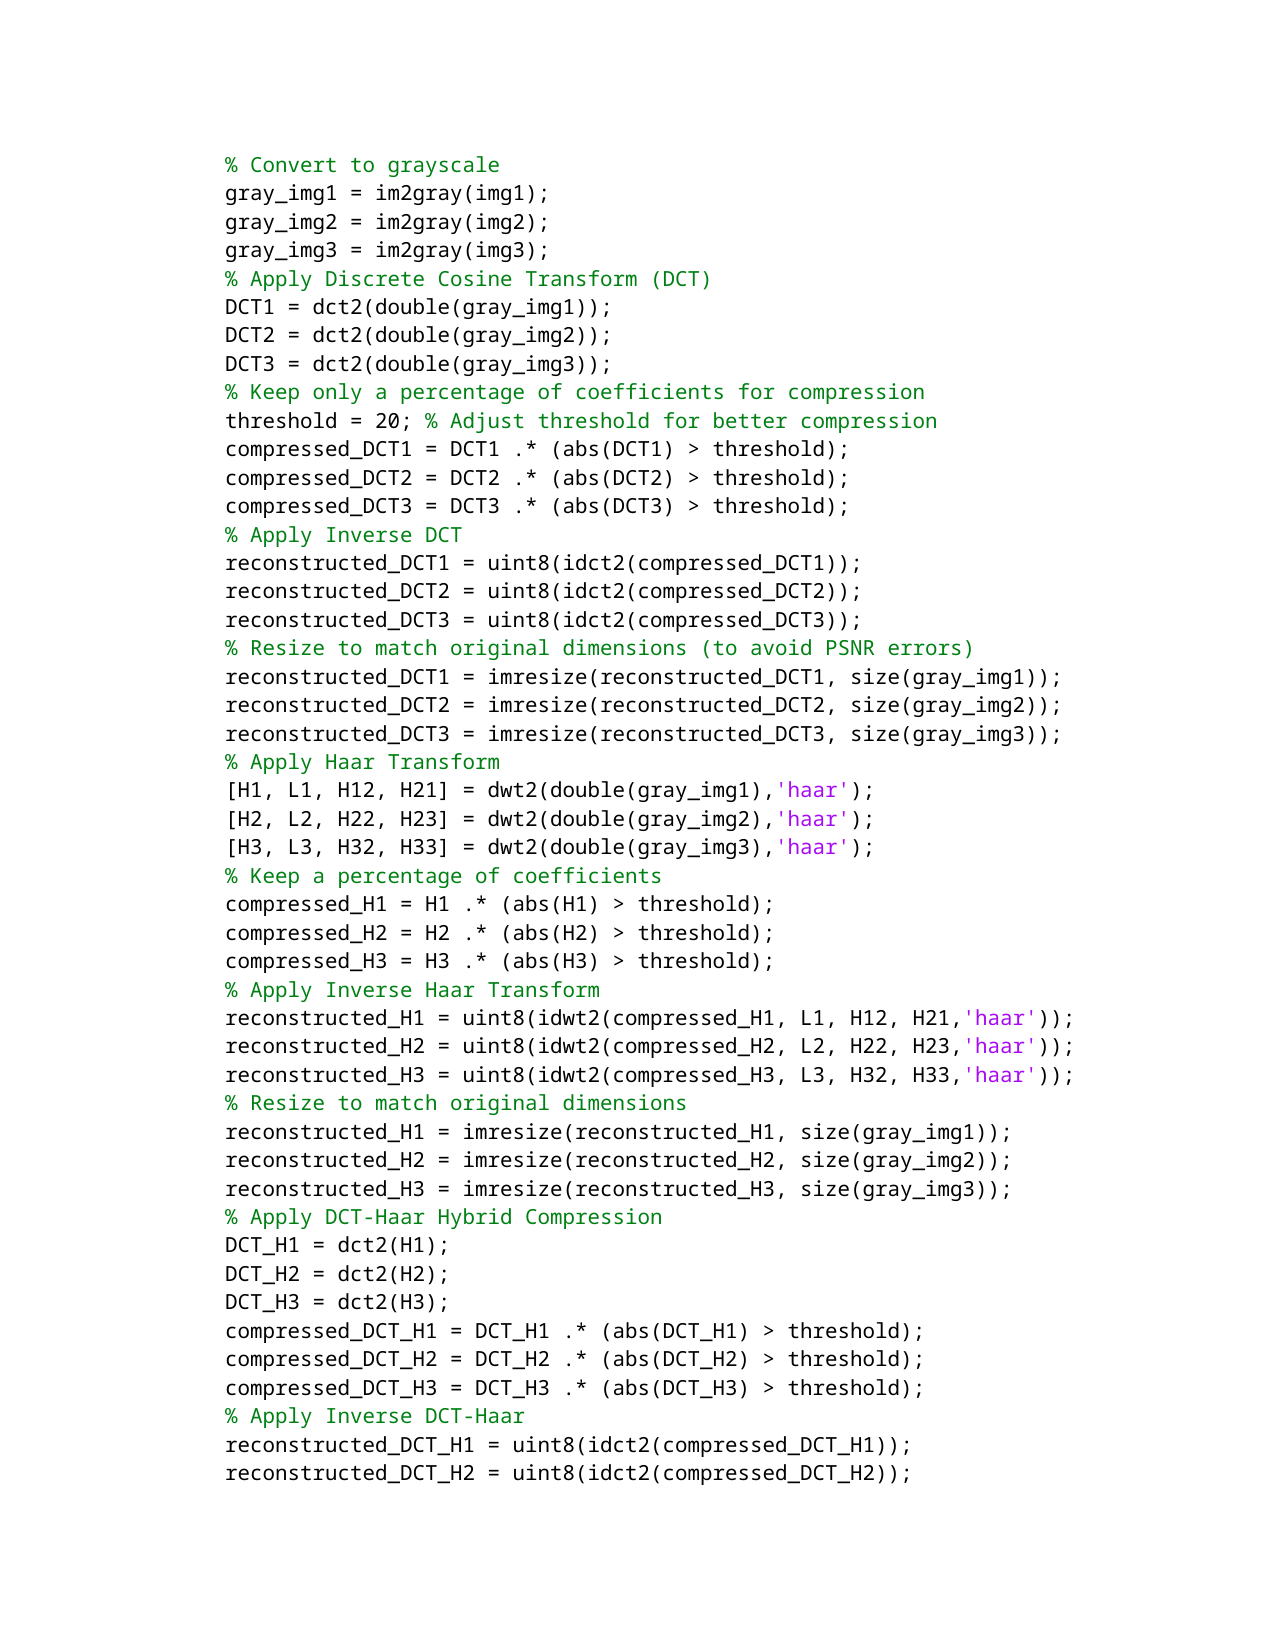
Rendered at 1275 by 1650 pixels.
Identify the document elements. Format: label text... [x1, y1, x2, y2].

text [H3, L3, H32, H33] = dwt2(double(gray_img3),'haar'); [225, 832, 1125, 861]
text DCT_H3 = dct2(H3); [225, 1287, 1125, 1316]
text reconstructed_DCT1 = uint8(idct2(compressed_DCT1)); [225, 548, 1125, 577]
text threshold = 20; % Adjust threshold for better compression [225, 406, 1125, 434]
text compressed_DCT_H2 = DCT_H2 .* (abs(DCT_H2) > threshold); [225, 1344, 1125, 1373]
text reconstructed_H3 = uint8(idwt2(compressed_H3, L3, H32, H33,'haar')); [225, 1060, 1125, 1088]
text gray_img2 = im2gray(img2); [225, 207, 1125, 235]
text [H2, L2, H22, H23] = dwt2(double(gray_img2),'haar'); [225, 804, 1125, 832]
text DCT1 = dct2(double(gray_img1)); [225, 292, 1125, 321]
text % Apply Haar Transform [225, 747, 1125, 776]
text reconstructed_H2 = imresize(reconstructed_H2, size(gray_img2)); [225, 1145, 1125, 1174]
text compressed_DCT_H1 = DCT_H1 .* (abs(DCT_H1) > threshold); [225, 1316, 1125, 1344]
text reconstructed_H3 = imresize(reconstructed_H3, size(gray_img3)); [225, 1174, 1125, 1202]
text DCT2 = dct2(double(gray_img2)); [225, 321, 1125, 349]
text % Keep only a percentage of coefficients for compression [225, 377, 1125, 406]
text reconstructed_DCT3 = imresize(reconstructed_DCT3, size(gray_img3)); [225, 719, 1125, 747]
text % Convert to grayscale [225, 150, 1125, 178]
text gray_img3 = im2gray(img3); [225, 235, 1125, 264]
text compressed_H3 = H3 .* (abs(H3) > threshold); [225, 946, 1125, 975]
text reconstructed_DCT2 = uint8(idct2(compressed_DCT2)); [225, 577, 1125, 605]
text compressed_H2 = H2 .* (abs(H2) > threshold); [225, 918, 1125, 946]
text compressed_H1 = H1 .* (abs(H1) > threshold); [225, 889, 1125, 918]
text reconstructed_DCT2 = imresize(reconstructed_DCT2, size(gray_img2)); [225, 690, 1125, 719]
text % Keep a percentage of coefficients [225, 861, 1125, 889]
text reconstructed_DCT_H1 = uint8(idct2(compressed_DCT_H1)); [225, 1430, 1125, 1458]
text % Apply DCT-Haar Hybrid Compression [225, 1202, 1125, 1231]
text reconstructed_DCT1 = imresize(reconstructed_DCT1, size(gray_img1)); [225, 662, 1125, 690]
text % Apply Inverse DCT-Haar [225, 1401, 1125, 1430]
text DCT_H2 = dct2(H2); [225, 1259, 1125, 1287]
text % Resize to match original dimensions [225, 1088, 1125, 1117]
text gray_img1 = im2gray(img1); [225, 178, 1125, 207]
text % Apply Inverse Haar Transform [225, 975, 1125, 1003]
text [H1, L1, H12, H21] = dwt2(double(gray_img1),'haar'); [225, 776, 1125, 804]
text compressed_DCT2 = DCT2 .* (abs(DCT2) > threshold); [225, 463, 1125, 491]
text DCT3 = dct2(double(gray_img3)); [225, 349, 1125, 377]
text DCT_H1 = dct2(H1); [225, 1231, 1125, 1259]
text reconstructed_DCT3 = uint8(idct2(compressed_DCT3)); [225, 605, 1125, 633]
text reconstructed_DCT_H2 = uint8(idct2(compressed_DCT_H2)); [225, 1458, 1125, 1487]
text % Apply Discrete Cosine Transform (DCT) [225, 264, 1125, 292]
text compressed_DCT3 = DCT3 .* (abs(DCT3) > threshold); [225, 491, 1125, 520]
text reconstructed_H2 = uint8(idwt2(compressed_H2, L2, H22, H23,'haar')); [225, 1032, 1125, 1060]
text reconstructed_H1 = uint8(idwt2(compressed_H1, L1, H12, H21,'haar')); [225, 1003, 1125, 1032]
text % Apply Inverse DCT [225, 520, 1125, 548]
text compressed_DCT_H3 = DCT_H3 .* (abs(DCT_H3) > threshold); [225, 1373, 1125, 1401]
text % Resize to match original dimensions (to avoid PSNR errors) [225, 633, 1125, 662]
text compressed_DCT1 = DCT1 .* (abs(DCT1) > threshold); [225, 434, 1125, 463]
text reconstructed_H1 = imresize(reconstructed_H1, size(gray_img1)); [225, 1117, 1125, 1145]
